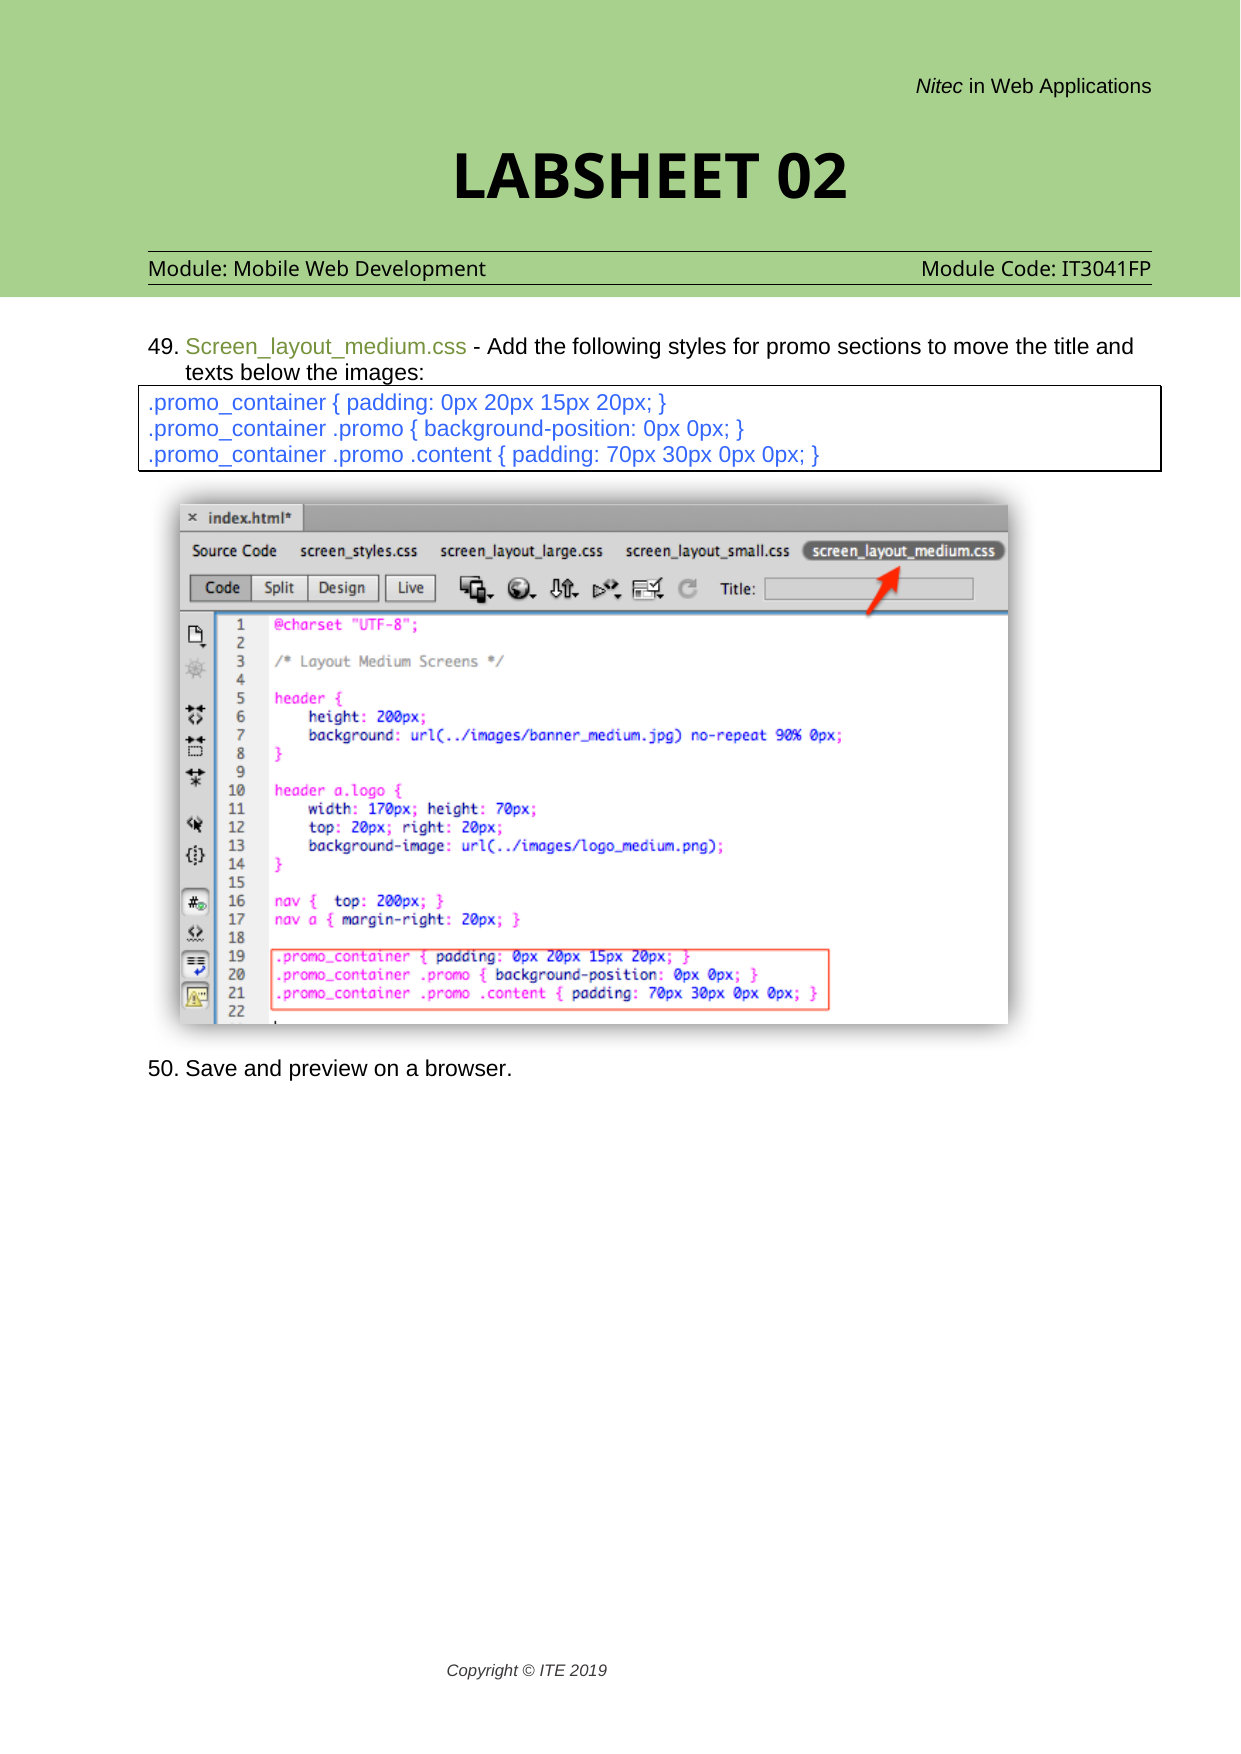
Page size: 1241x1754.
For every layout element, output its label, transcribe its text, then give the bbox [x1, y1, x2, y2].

picture [180, 504, 1008, 1024]
text .promo_container .promo { background-position: 0px 0px; } [148, 415, 1152, 438]
text .promo_container .promo .content { padding: 70px 30px 0px 0px; } [139, 438, 1160, 470]
text .promo_container { padding: 0px 20px 15px 20px; } [139, 386, 1160, 415]
list Save and preview on a browser. [148, 1055, 1152, 1081]
list Screen_layout_medium.css - Add the following styles for promo sections to move the title and texts below the images: [148, 333, 1152, 385]
